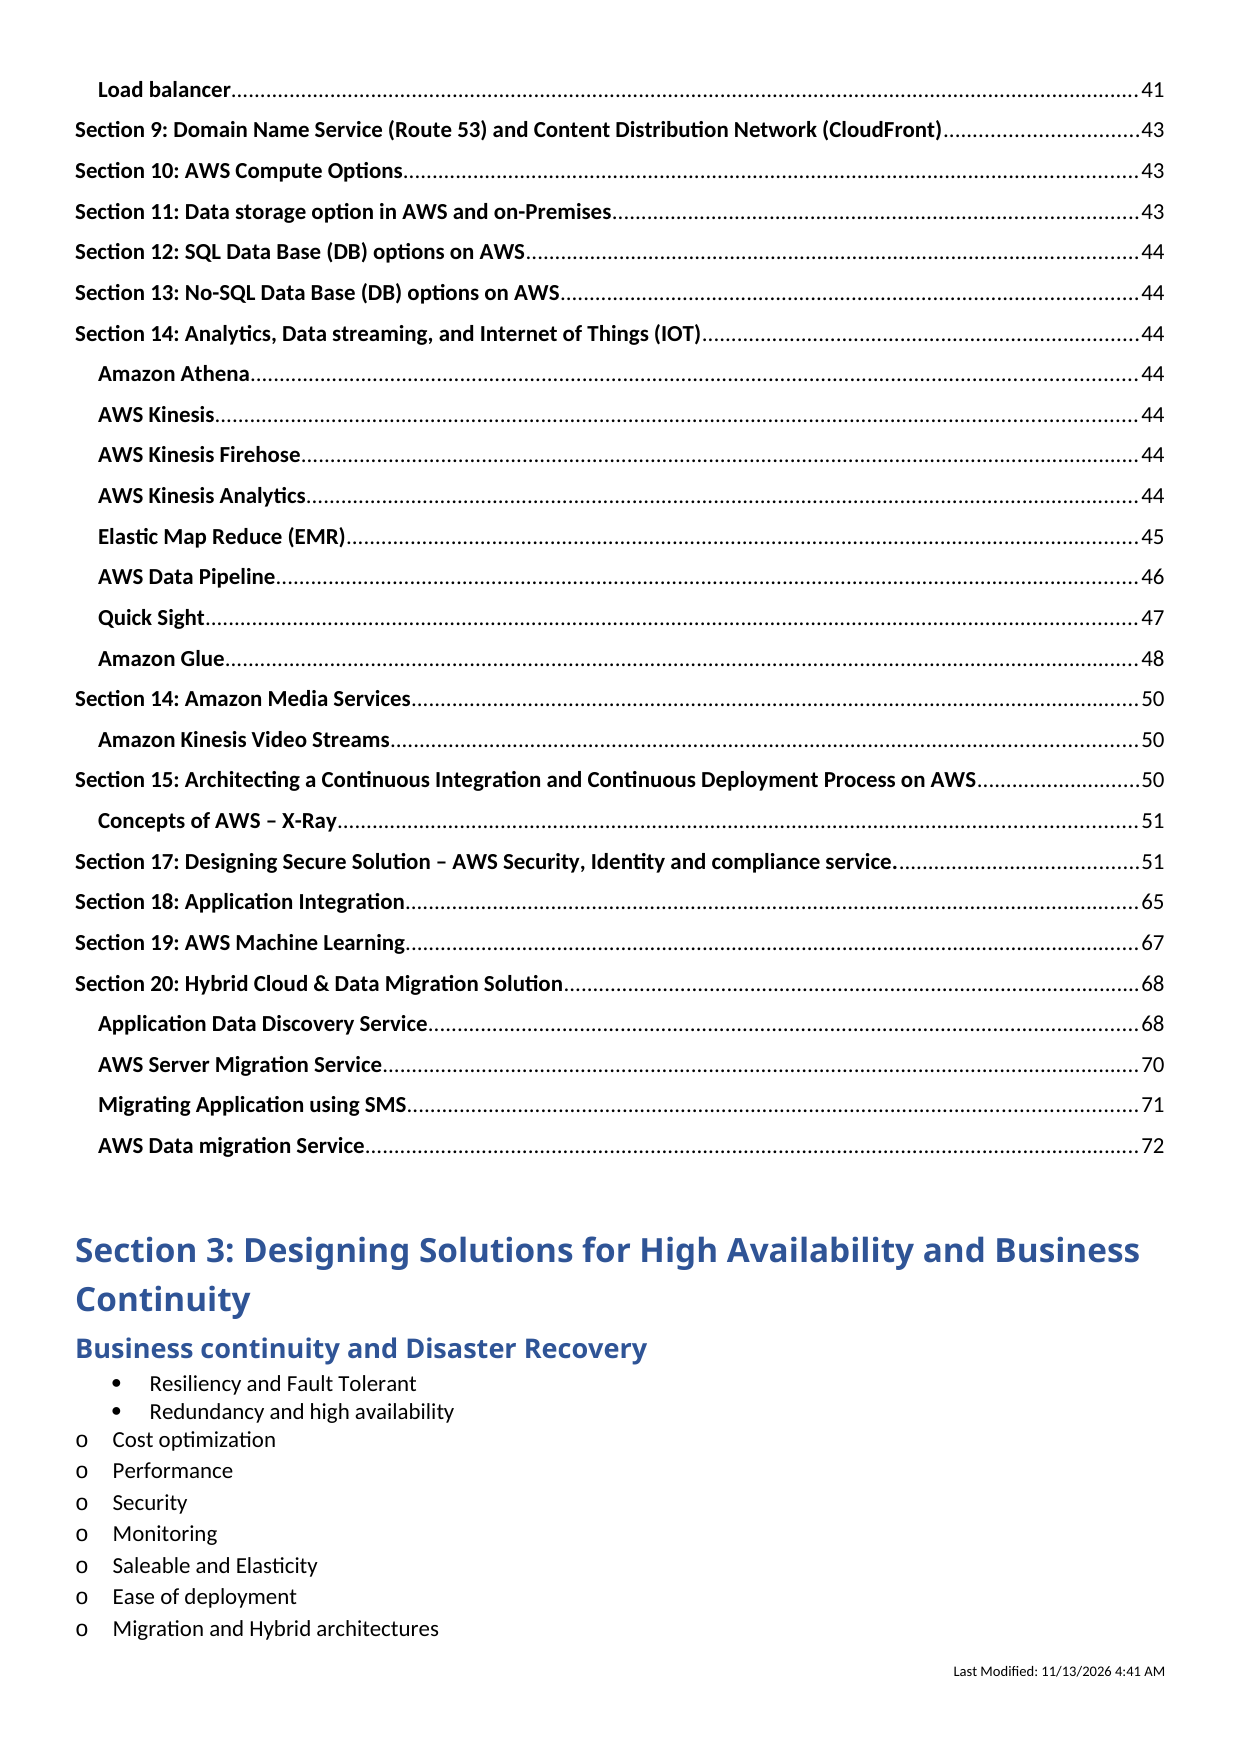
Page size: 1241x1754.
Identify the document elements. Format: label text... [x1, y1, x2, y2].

list Ease of deployment [75, 1582, 1165, 1611]
list Cost optimization [75, 1425, 1165, 1454]
subtitle Section 3: Designing Solutions for High Availability and Business Continuity [75, 1227, 1165, 1321]
list Resiliency and Fault Tolerant [112, 1369, 1165, 1397]
list Security [75, 1488, 1165, 1517]
list Performance [75, 1456, 1165, 1486]
list Monitoring [75, 1519, 1165, 1548]
list Migration and Hybrid architectures [75, 1614, 1165, 1643]
list Saleable and Elasticity [75, 1551, 1165, 1580]
list Redundancy and high availability [112, 1397, 1165, 1425]
subtitle Business continuity and Disaster Recovery [75, 1329, 1165, 1366]
